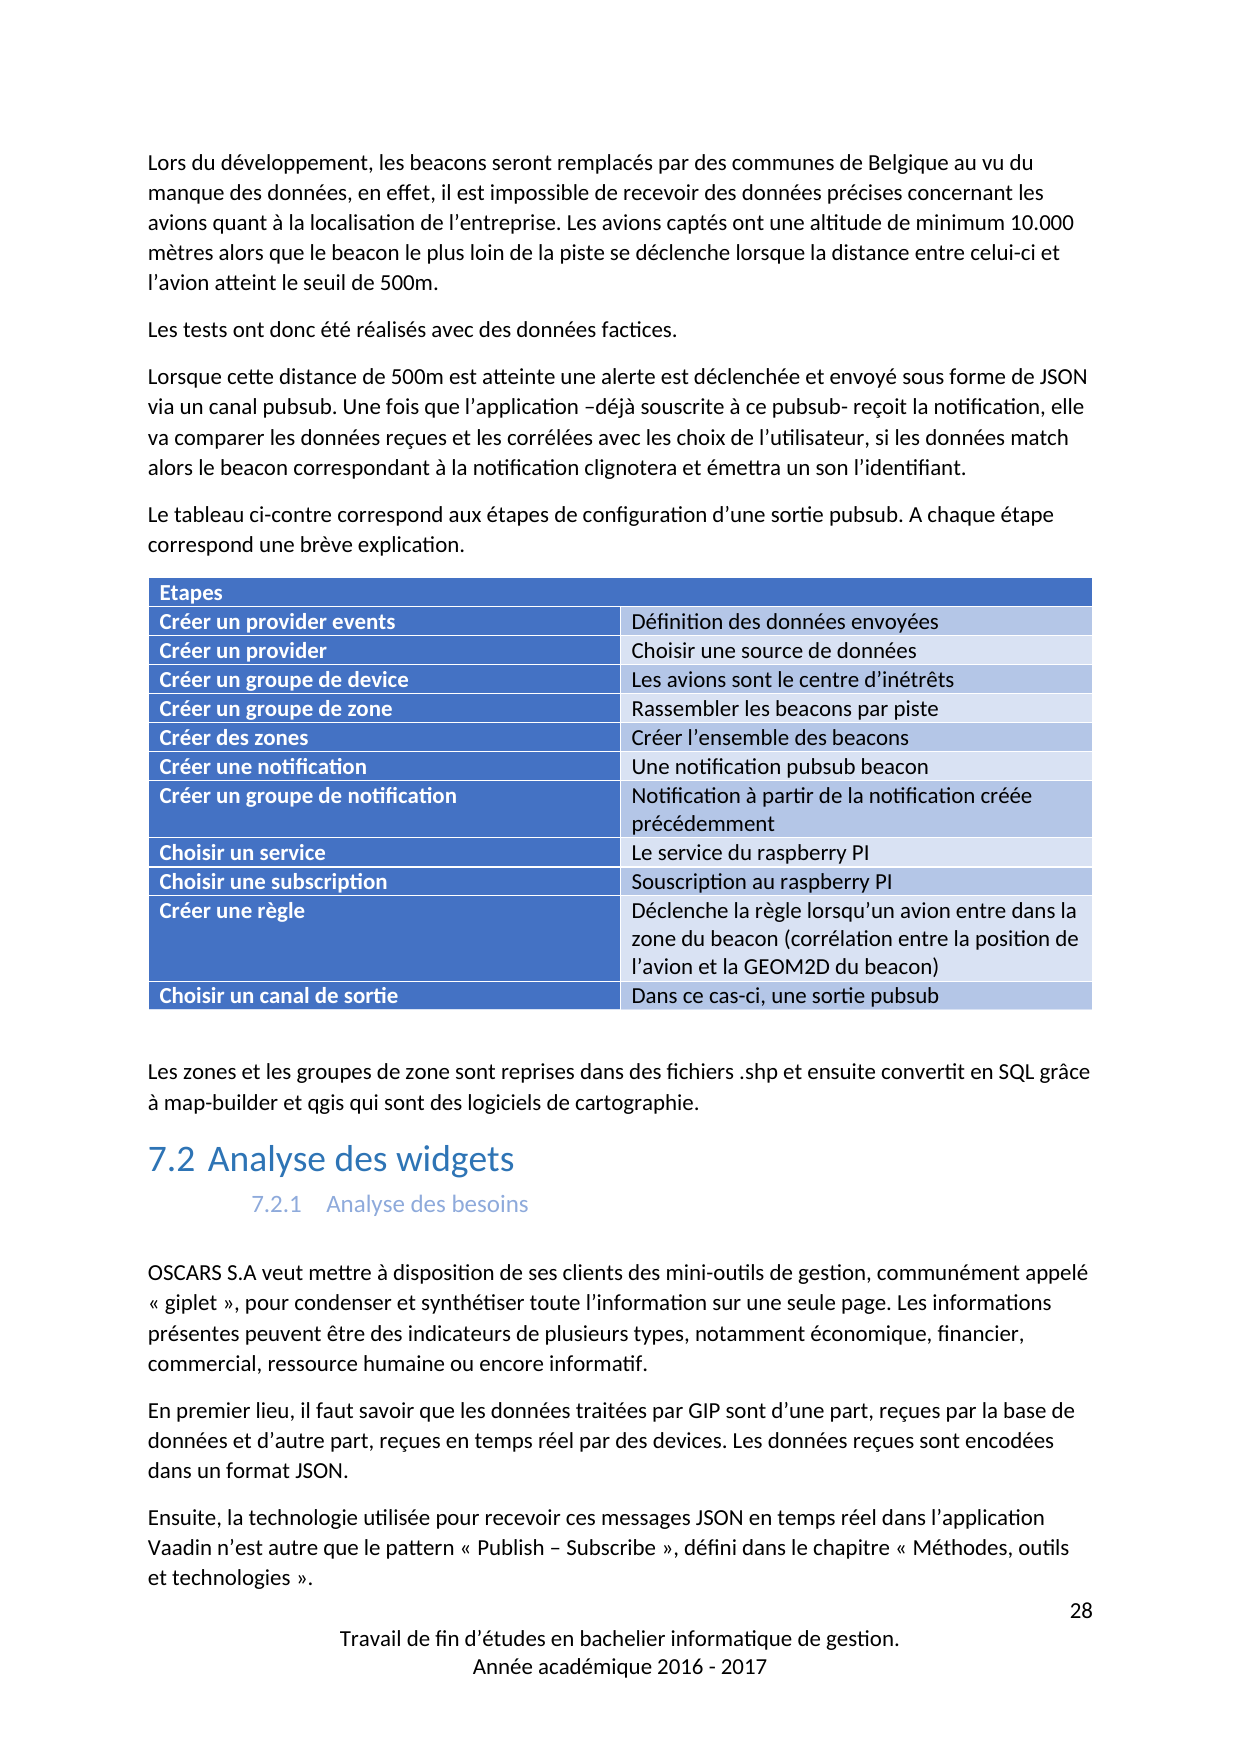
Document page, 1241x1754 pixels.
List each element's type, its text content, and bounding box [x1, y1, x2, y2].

text Le tableau ci-contre correspond aux étapes de configuration d’une sortie pubsub. A chaque étape correspond une brève explication. [148, 500, 1093, 558]
text Les zones et les groupes de zone sont reprises dans des fichiers .shp et ensuite convertit en SQL grâce à map-builder et qgis qui sont des logiciels de cartographie. [148, 1057, 1093, 1116]
table_cell Créer une règle [149, 896, 620, 981]
text Les tests ont donc été réalisés avec des données factices. [148, 315, 1093, 343]
table_cell Créer un groupe de notification [149, 781, 620, 837]
table_cell Une notification pubsub beacon [621, 752, 1092, 780]
table_cell Choisir une source de données [621, 636, 1092, 664]
table_cell Notification à partir de la notification créée précédemment [621, 781, 1092, 837]
table_cell Créer un groupe de device [149, 665, 620, 693]
table_cell Rassembler les beacons par piste [621, 694, 1092, 722]
table_header Etapes [149, 578, 1092, 606]
text Analyse des widgets [148, 1134, 1093, 1180]
table_cell Souscription au raspberry PI [621, 868, 1092, 895]
table_cell Déclenche la règle lorsqu’un avion entre dans la zone du beacon (corrélation entre la position de l’avion et la GEOM2D du beacon) [621, 896, 1092, 981]
table_cell Choisir un canal de sortie [149, 982, 620, 1009]
table_cell Créer un provider [149, 636, 620, 664]
table_cell Créer l’ensemble des beacons [621, 723, 1092, 751]
text Lors du développement, les beacons seront remplacés par des communes de Belgique au vu du manque des données, en effet, il est impossible de recevoir des données précises concernant les avions quant à la localisation de l’entreprise. Les avions captés ont une altitude de minimum 10.000 mètres alors que le beacon le plus loin de la piste se déclenche lorsque la distance entre celui-ci et l’avion atteint le seuil de 500m. [148, 148, 1093, 296]
text Ensuite, la technologie utilisée pour recevoir ces messages JSON en temps réel dans l’application Vaadin n’est autre que le pattern « Publish – Subscribe », défini dans le chapitre « Méthodes, outils et technologies ». [148, 1503, 1093, 1591]
table_cell Créer un groupe de zone [149, 694, 620, 722]
text Analyse des besoins [251, 1188, 1093, 1219]
table_cell Les avions sont le centre d’inétrêts [621, 665, 1092, 693]
text Lorsque cette distance de 500m est atteinte une alerte est déclenchée et envoyé sous forme de JSON via un canal pubsub. Une fois que l’application –déjà souscrite à ce pubsub- reçoit la notification, elle va comparer les données reçues et les corrélées avec les choix de l’utilisateur, si les données match alors le beacon correspondant à la notification clignotera et émettra un son l’identifiant. [148, 362, 1093, 481]
table_cell Définition des données envoyées [621, 607, 1092, 635]
text OSCARS S.A veut mettre à disposition de ses clients des mini-outils de gestion, communément appelé « giplet », pour condenser et synthétiser toute l’information sur une seule page. Les informations présentes peuvent être des indicateurs de plusieurs types, notamment économique, financier, commercial, ressource humaine ou encore informatif. [148, 1258, 1093, 1377]
table_cell Créer une notification [149, 752, 620, 780]
table_cell Choisir un service [149, 838, 620, 866]
text En premier lieu, il faut savoir que les données traitées par GIP sont d’une part, reçues par la base de données et d’autre part, reçues en temps réel par des devices. Les données reçues sont encodées dans un format JSON. [148, 1396, 1093, 1484]
table_cell Dans ce cas-ci, une sortie pubsub [621, 982, 1092, 1009]
table_cell Le service du raspberry PI [621, 838, 1092, 866]
table_cell Choisir une subscription [149, 868, 620, 895]
table_cell Créer des zones [149, 723, 620, 751]
table_cell Créer un provider events [149, 607, 620, 635]
